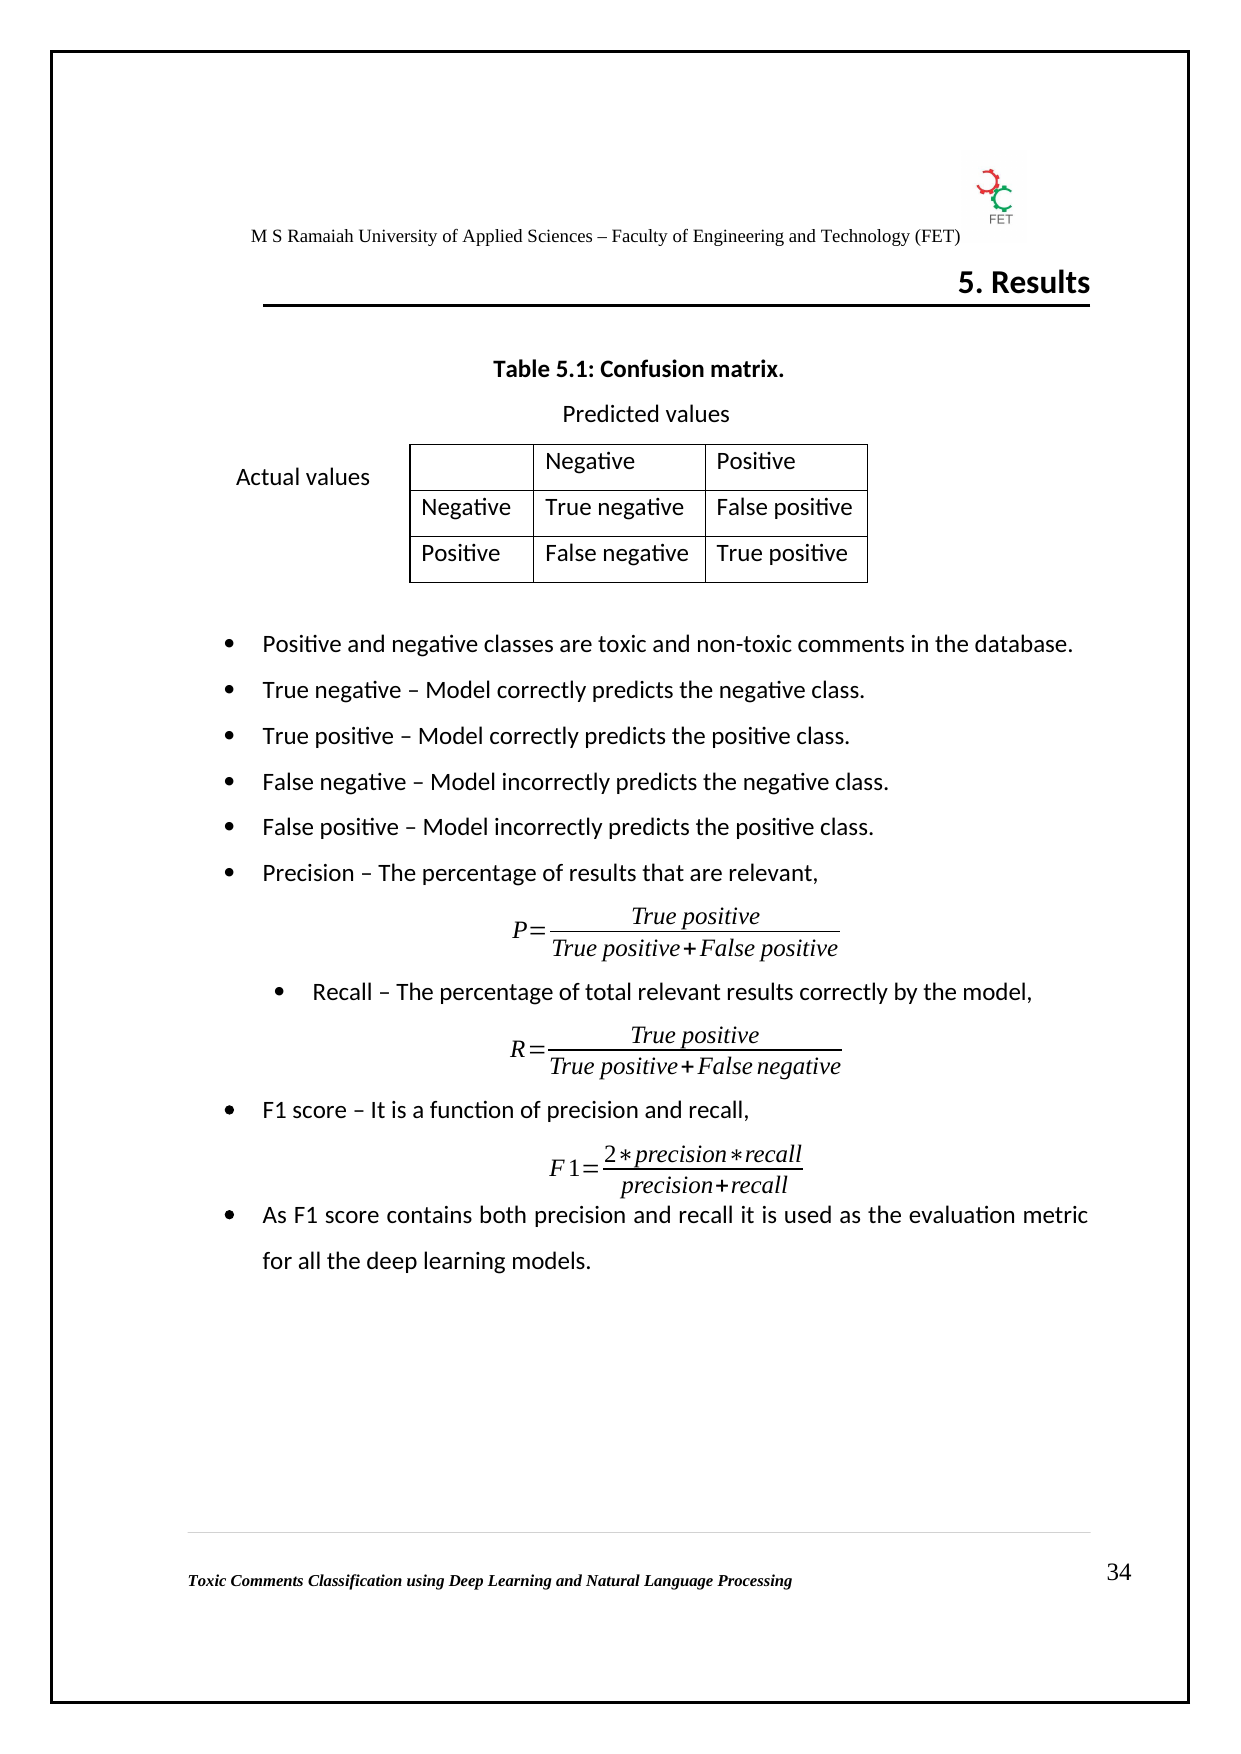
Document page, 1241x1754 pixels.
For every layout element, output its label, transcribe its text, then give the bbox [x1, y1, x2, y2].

list Recall – The percentage of total relevant results correctly by the model, [225, 976, 1090, 1080]
list As F1 score contains both precision and recall it is used as the evaluation metric for all the deep learning models. [225, 1199, 1090, 1275]
list Precision – The percentage of results that are relevant, [225, 857, 1090, 888]
table_cell True negative [534, 491, 705, 536]
text Table 5.1: Confusion matrix. [187, 353, 1090, 383]
subtitle 5. Results [262, 261, 1090, 307]
list True negative – Model correctly predicts the negative class. [225, 674, 1090, 705]
table_header Negative [534, 445, 705, 490]
table_cell False negative [534, 537, 705, 582]
list True positive – Model correctly predicts the positive class. [225, 720, 1090, 751]
list F1 score – It is a function of precision and recall, [225, 1094, 1090, 1125]
text Predicted values [187, 398, 1090, 429]
picture [961, 150, 1028, 243]
list False negative – Model incorrectly predicts the negative class. [225, 766, 1090, 796]
list Positive and negative classes are toxic and non-toxic comments in the database. [225, 628, 1090, 659]
table_cell False positive [706, 491, 867, 536]
table_header Positive [706, 445, 867, 490]
table_cell Negative [411, 491, 533, 536]
list False positive – Model incorrectly predicts the positive class. [225, 811, 1090, 842]
table_cell True positive [706, 537, 867, 582]
table_header [411, 445, 533, 490]
table_cell Positive [411, 537, 533, 582]
